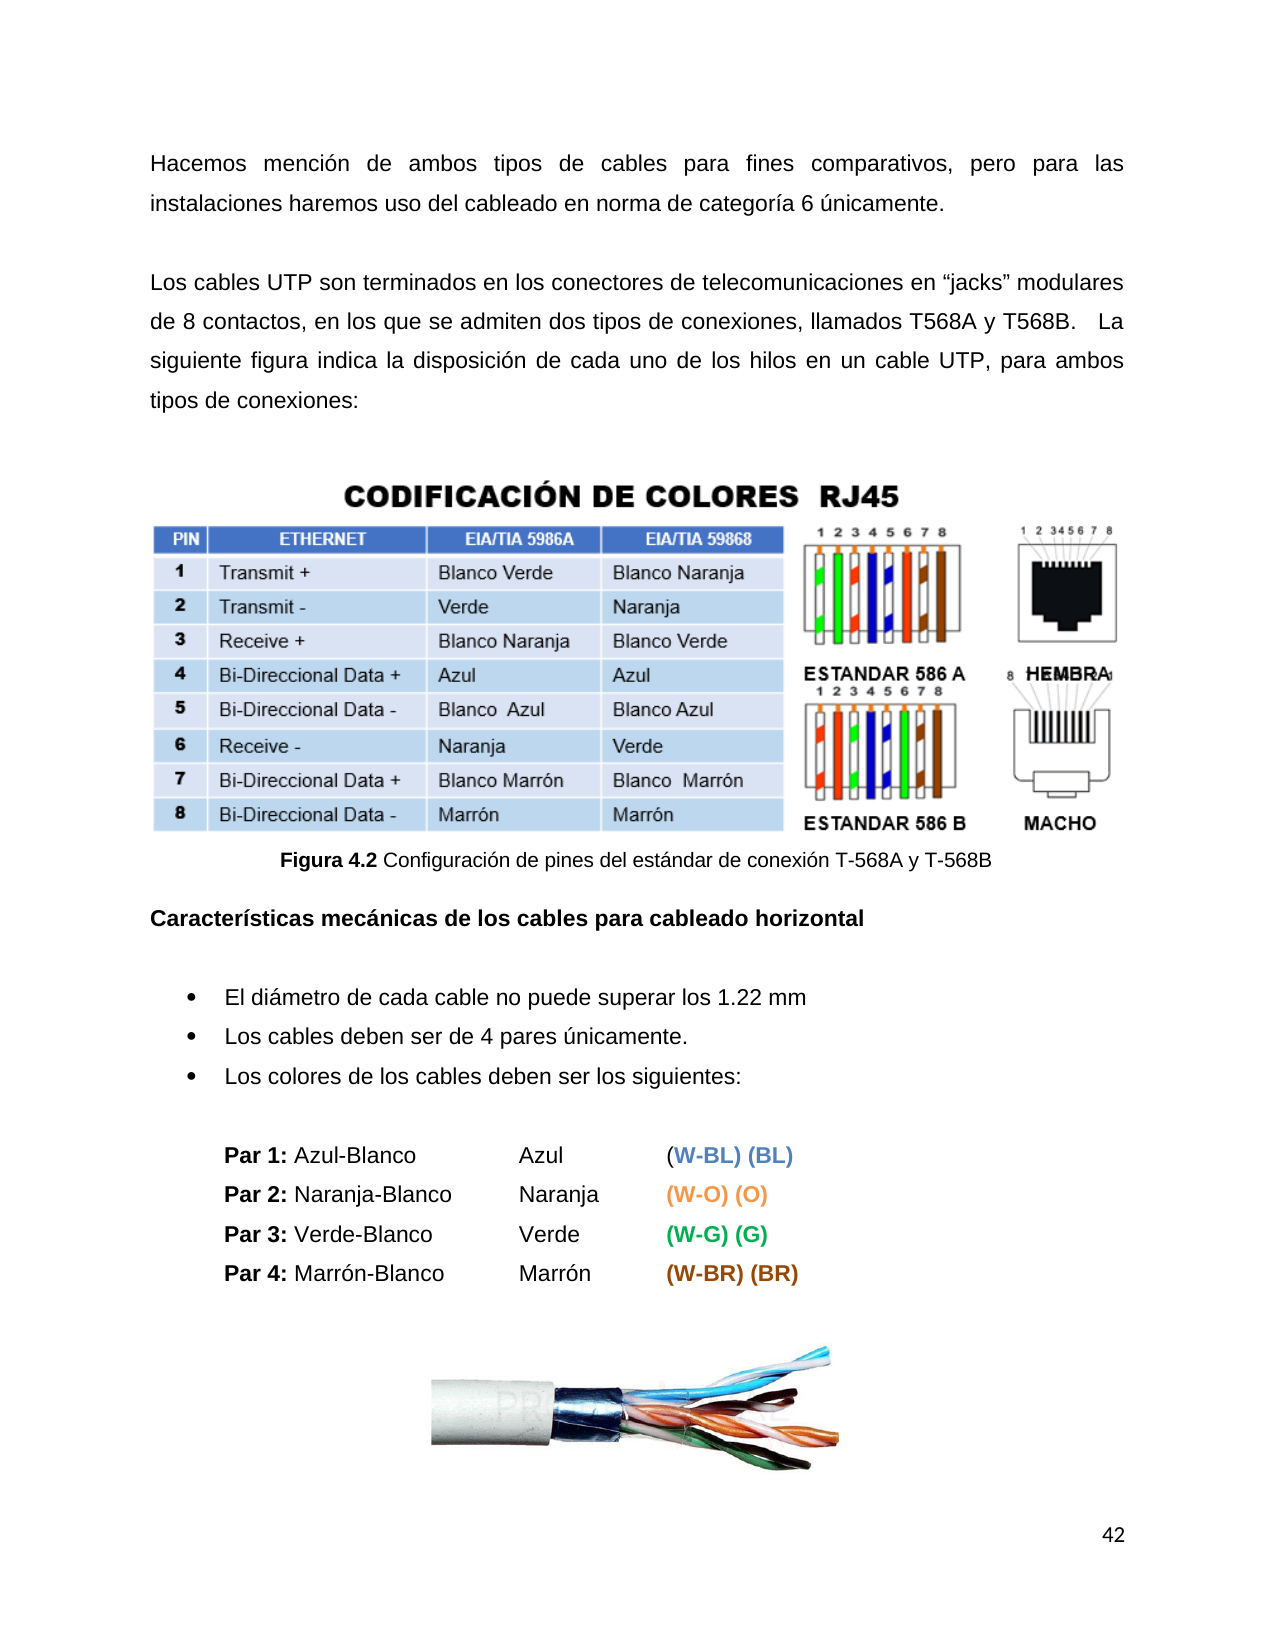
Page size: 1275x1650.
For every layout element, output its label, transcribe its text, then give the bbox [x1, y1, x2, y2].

text Par 2: Naranja-Blanco Naranja (W-O) (O) [224, 1181, 1122, 1207]
list El diámetro de cada cable no puede superar los 1.22 mm [187, 984, 1122, 1010]
text Par 3: Verde-Blanco Verde (W-G) (G) [224, 1221, 1122, 1247]
text Par 4: Marrón-Blanco Marrón (W-BR) (BR) [224, 1260, 1122, 1286]
picture [431, 1342, 842, 1476]
text Figura 4.2 Configuración de pines del estándar de conexión T-568A y T-568B [150, 848, 1122, 872]
list Los colores de los cables deben ser los siguientes: [187, 1063, 1122, 1089]
text Características mecánicas de los cables para cableado horizontal [150, 905, 1125, 931]
text Los cables UTP son terminados en los conectores de telecomunicaciones en “jacks” modulares de 8 contactos, en los que se admiten dos tipos de conexiones, llamados T568A y T568B. La siguiente figura indica la disposición de cada uno de los hilos en un cable UTP, para ambos tipos de conexiones: [150, 268, 1125, 413]
text Par 1: Azul-Blanco Azul (W-BL) (BL) [224, 1142, 1122, 1168]
picture [150, 474, 1125, 834]
text Hacemos mención de ambos tipos de cables para fines comparativos, pero para las instalaciones haremos uso del cableado en norma de categoría 6 únicamente. [150, 150, 1125, 216]
list Los cables deben ser de 4 pares únicamente. [187, 1023, 1122, 1049]
